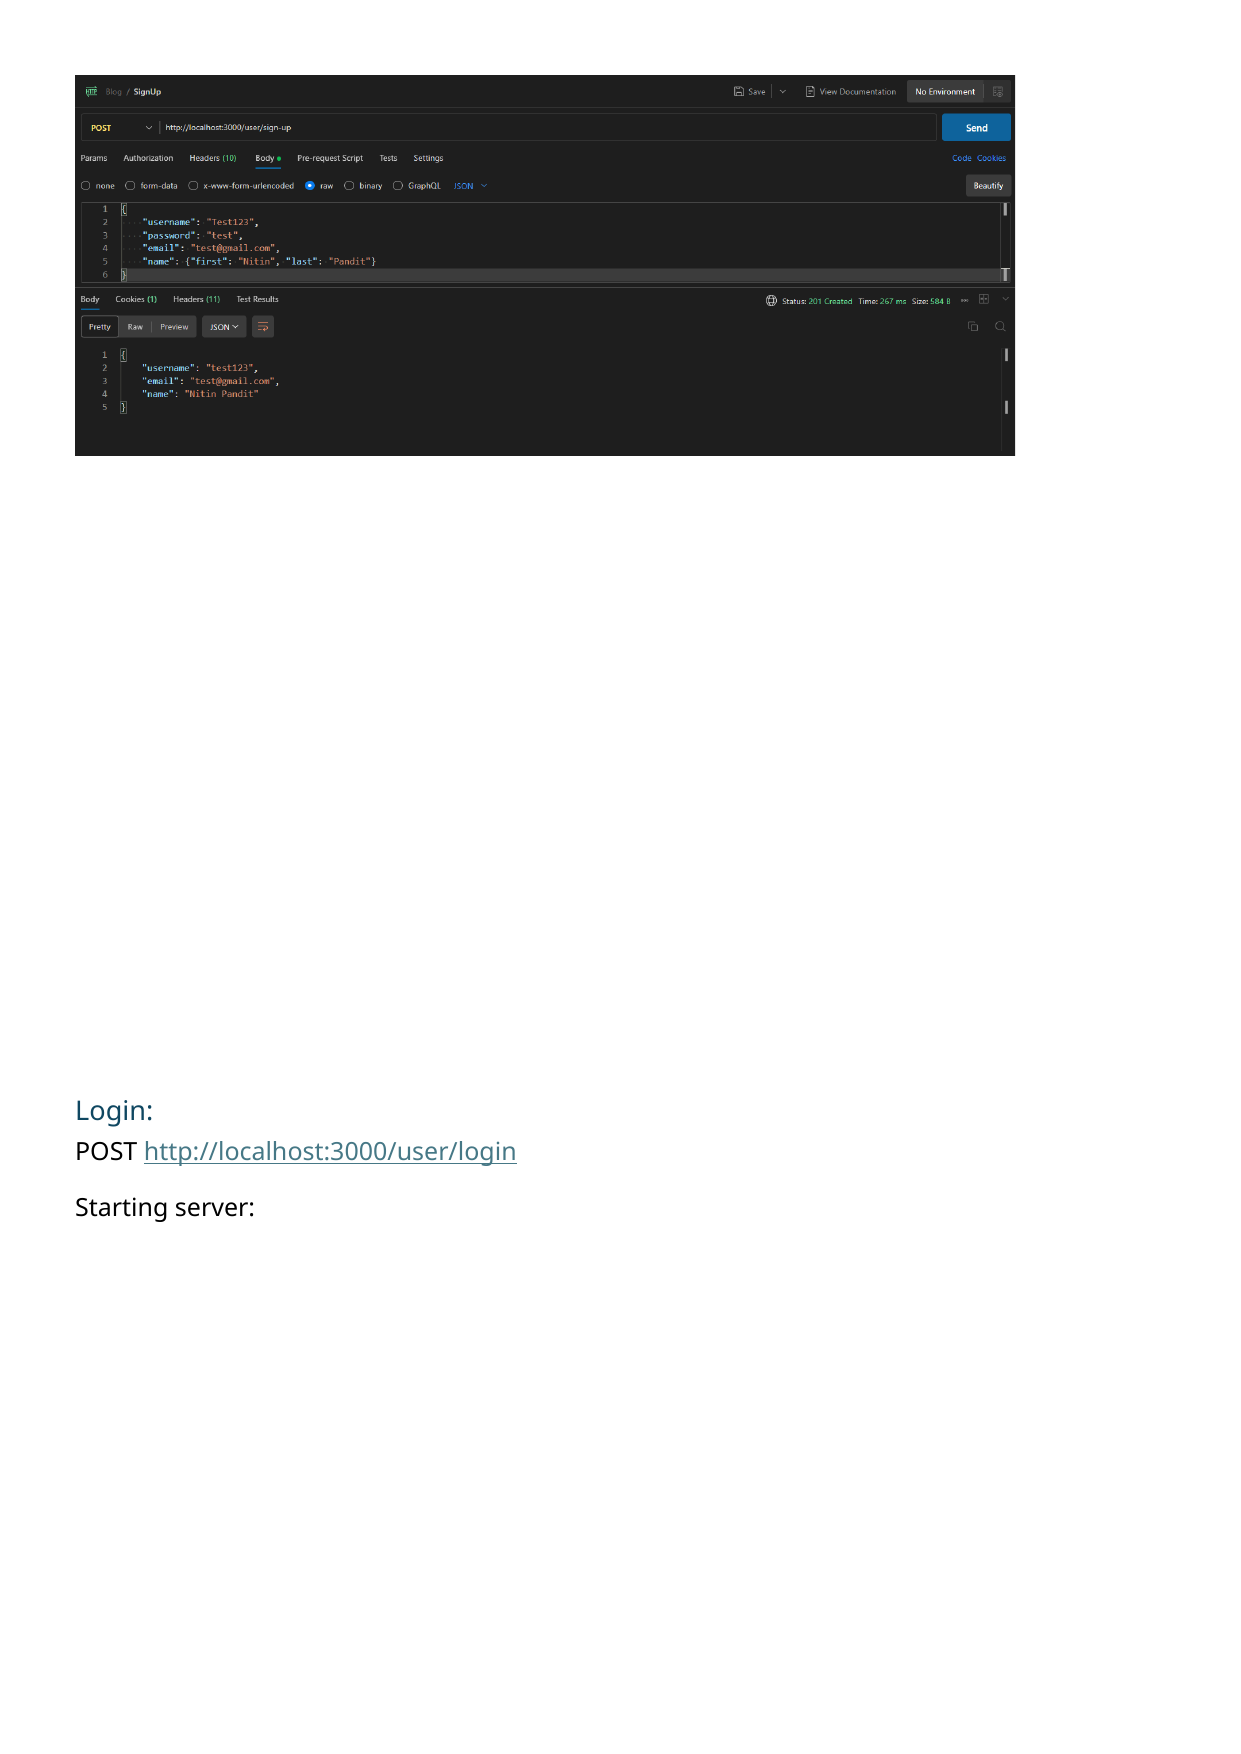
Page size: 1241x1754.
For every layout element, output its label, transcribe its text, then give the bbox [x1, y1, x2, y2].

subtitle Login: [75, 1091, 1165, 1128]
text Starting server: [75, 1190, 1165, 1224]
picture [75, 75, 1016, 456]
text POST http://localhost:3000/user/login [75, 1134, 1165, 1168]
